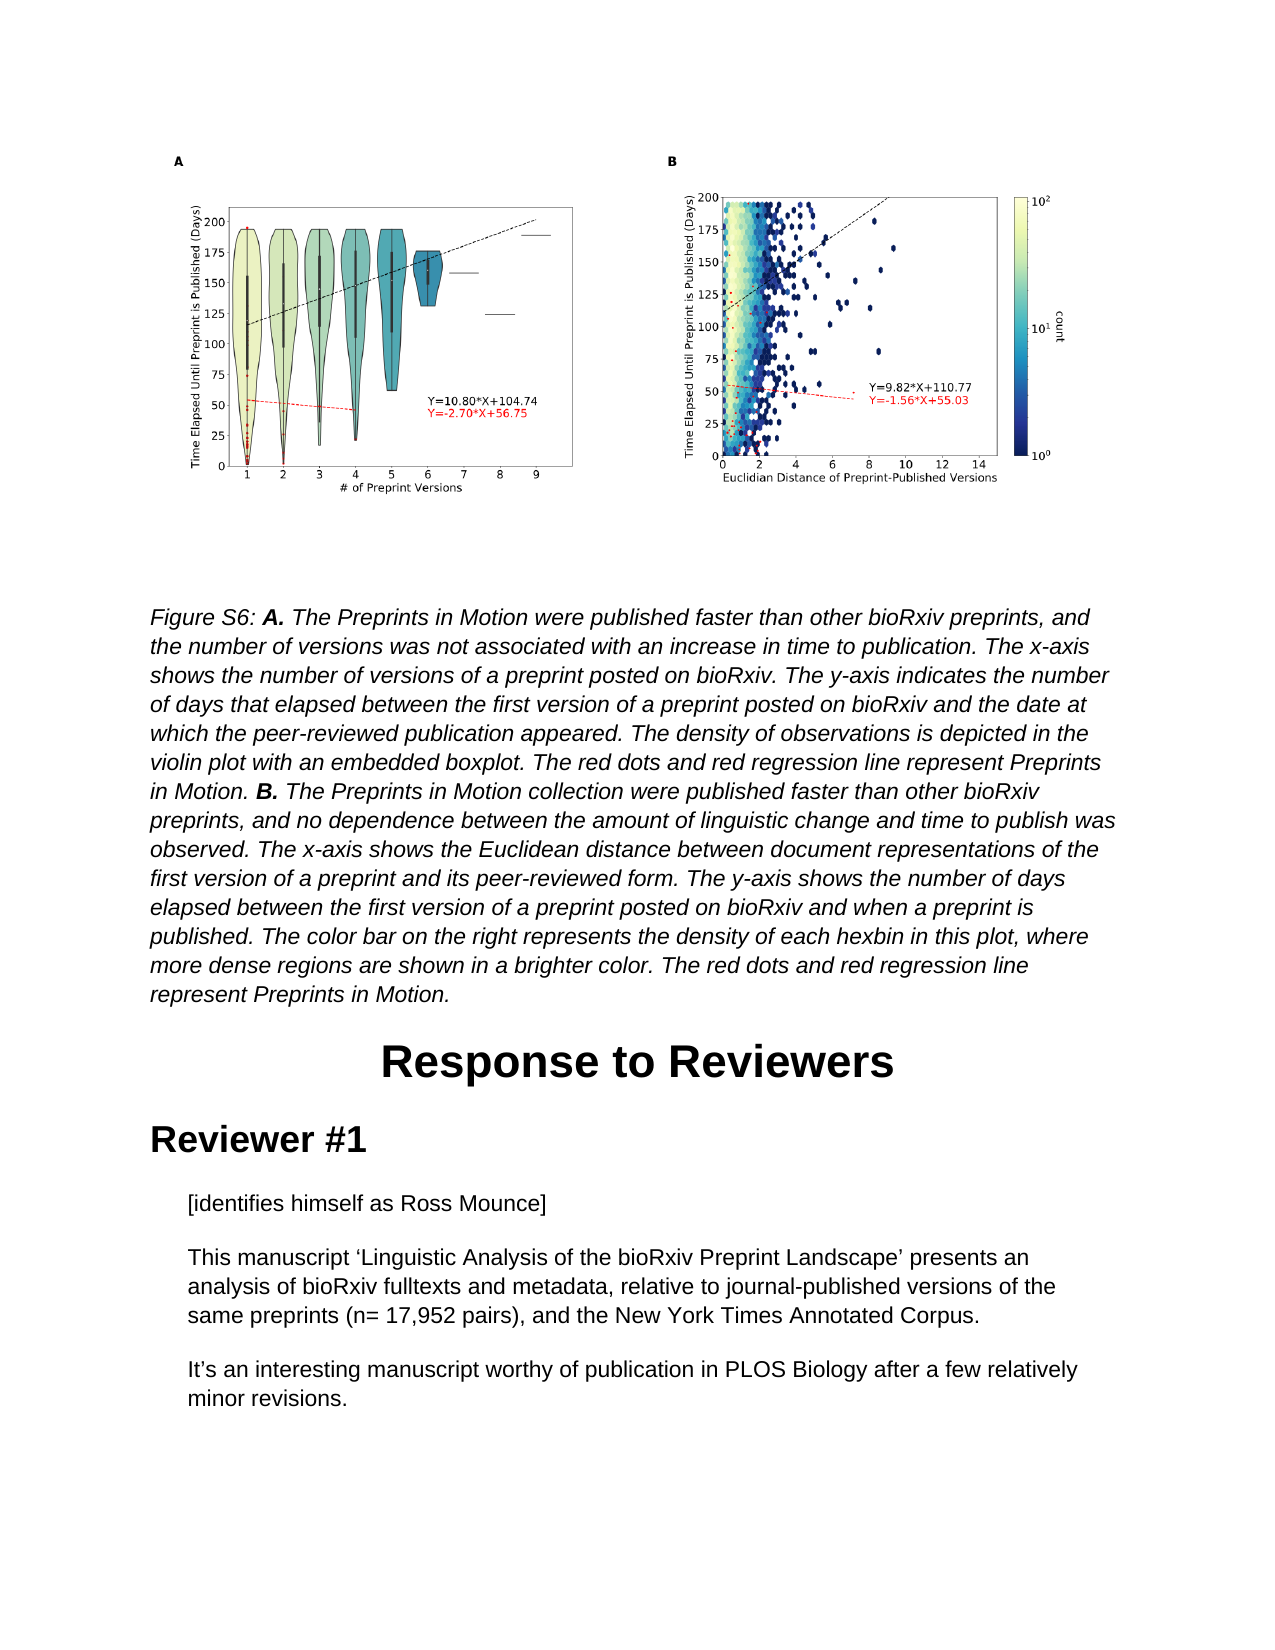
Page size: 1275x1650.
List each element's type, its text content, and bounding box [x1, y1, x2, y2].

text This manuscript ‘Linguistic Analysis of the bioRxiv Preprint Landscape’ presents an analysis of bioRxiv fulltexts and metadata, relative to journal-published versions of the same preprints (n= 17,952 pairs), and the New York Times Annotated Corpus. [187, 1244, 1087, 1328]
text [identifies himself as Ross Mounce] [187, 1190, 1087, 1216]
text Figure S6: A. The Preprints in Motion were published faster than other bioRxiv preprints, and the number of versions was not associated with an increase in time to publication. The x-axis shows the number of versions of a preprint posted on bioRxiv. The y-axis indicates the number of days that elapsed between the first version of a preprint posted on bioRxiv and the date at which the peer-reviewed publication appeared. The density of observations is depicted in the violin plot with an embedded boxplot. The red dots and red regression line represent Preprints in Motion. B. The Preprints in Motion collection were published faster than other bioRxiv preprints, and no dependence between the amount of linguistic change and time to publish was observed. The x-axis shows the Euclidean distance between document representations of the first version of a preprint and its peer-reviewed form. The y-axis shows the number of days elapsed between the first version of a preprint posted on bioRxiv and when a preprint is published. The color bar on the right represents the density of each hexbin in this plot, where more dense regions are shown in a brighter color. The red dots and red regression line represent Preprints in Motion. [150, 604, 1125, 1007]
picture [168, 150, 1144, 577]
text It’s an interesting manuscript worthy of publication in PLOS Biology after a few relatively minor revisions. [187, 1356, 1087, 1411]
subtitle Response to Reviewers [150, 1034, 1125, 1087]
subtitle Reviewer #1 [150, 1117, 1125, 1161]
